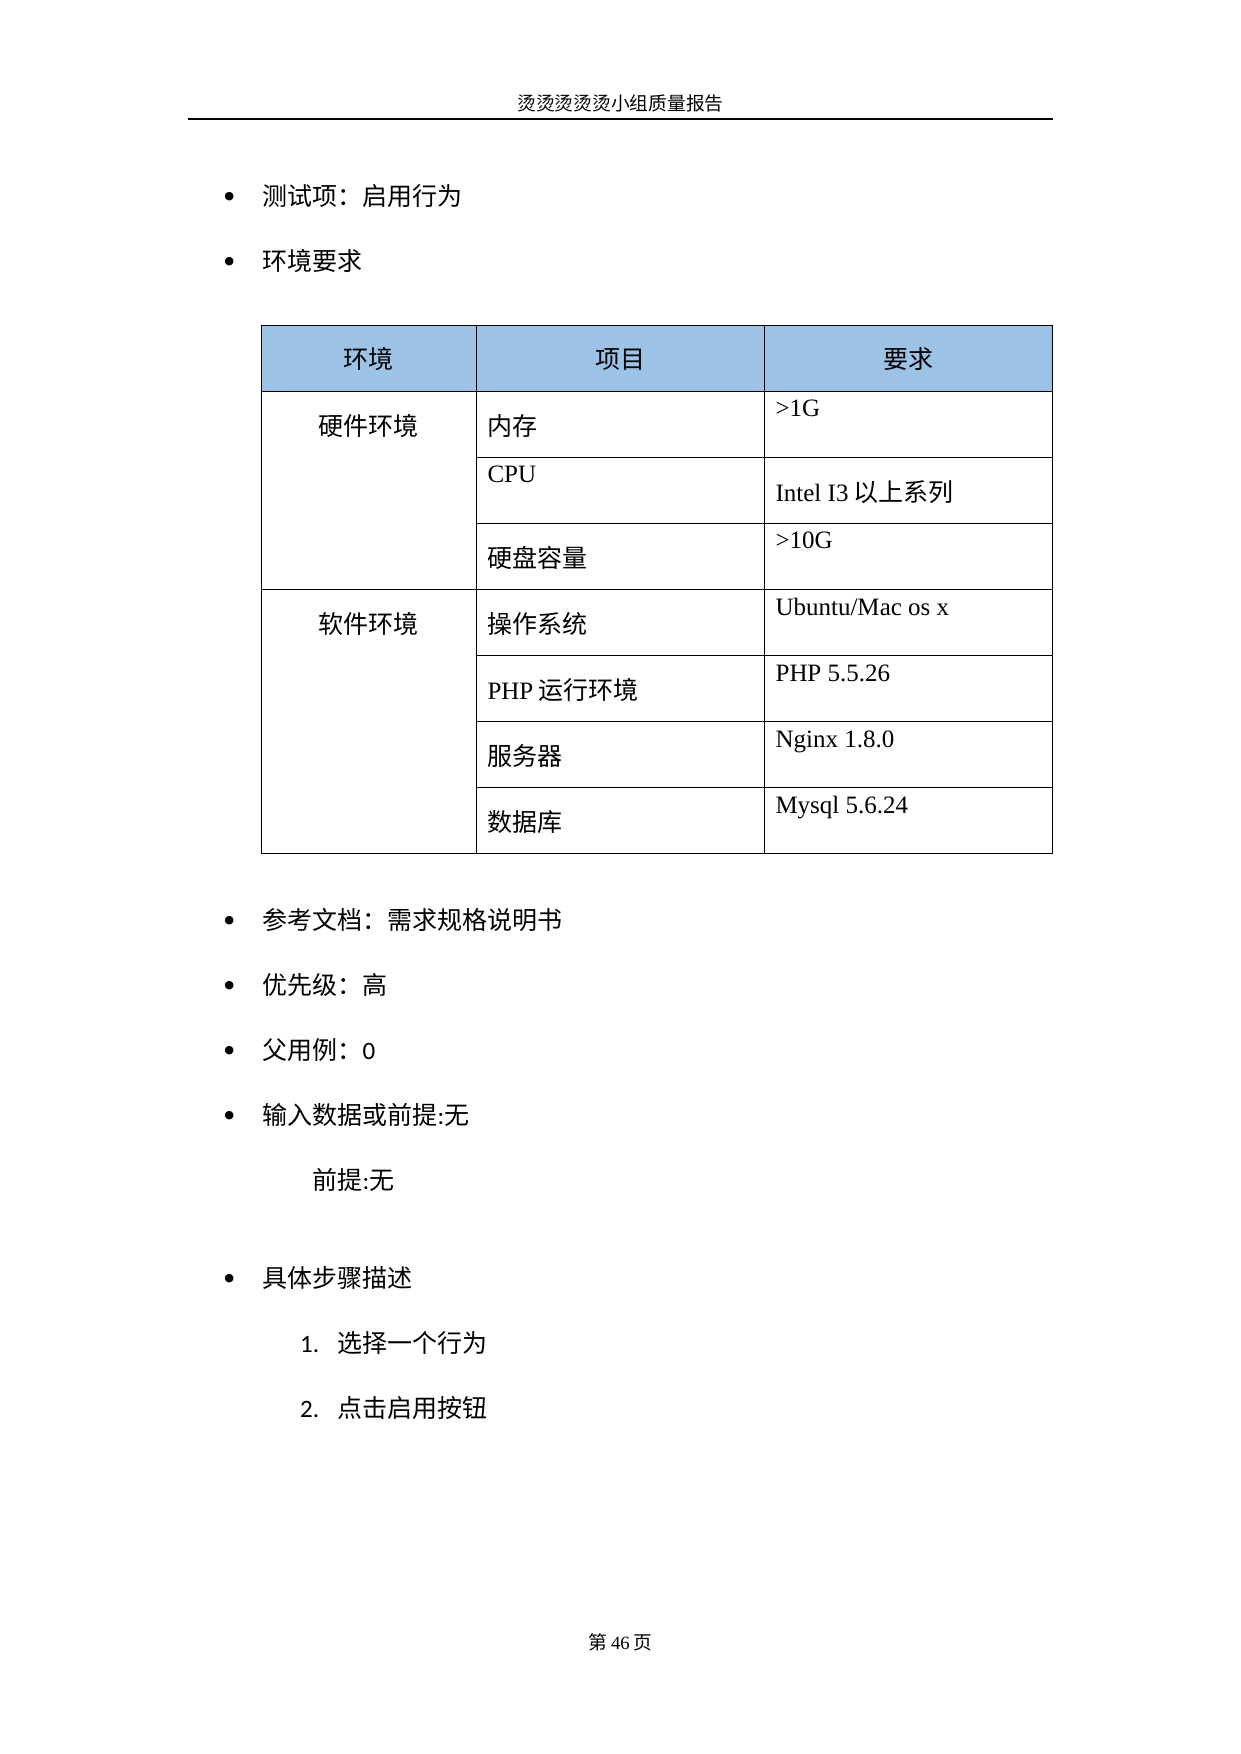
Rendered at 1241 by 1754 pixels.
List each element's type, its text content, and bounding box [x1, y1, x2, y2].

table_cell 硬盘容量 [477, 524, 764, 589]
table_header 环境 [262, 326, 476, 391]
table_header 项目 [477, 326, 764, 391]
table_cell 软件环境 [262, 590, 476, 853]
table_cell CPU [477, 458, 764, 523]
list 环境要求 [225, 227, 1053, 292]
list 选择一个行为 [300, 1309, 1053, 1374]
list 参考文档：需求规格说明书 [225, 886, 1053, 951]
table_cell 硬件环境 [262, 392, 476, 589]
table_cell PHP 5.5.26 [765, 656, 1052, 721]
list 具体步骤描述 [225, 1244, 1053, 1309]
table_cell Ubuntu/Mac os x [765, 590, 1052, 655]
table_cell 数据库 [477, 788, 764, 853]
table_cell Mysql 5.6.24 [765, 788, 1052, 853]
list 优先级：高 [225, 951, 1053, 1016]
list 点击启用按钮 [300, 1374, 1053, 1439]
table_header 要求 [765, 326, 1052, 391]
list 父用例：0 [225, 1016, 1053, 1081]
table_cell 服务器 [477, 722, 764, 787]
table_cell >10G [765, 524, 1052, 589]
list 前提:无 [262, 1146, 1053, 1211]
table_cell PHP运行环境 [477, 656, 764, 721]
table_cell Intel I3以上系列 [765, 458, 1052, 523]
table_cell Nginx 1.8.0 [765, 722, 1052, 787]
table_cell >1G [765, 392, 1052, 457]
list 输入数据或前提:无 [225, 1081, 1053, 1146]
list 测试项：启用行为 [225, 162, 1053, 227]
table_cell 内存 [477, 392, 764, 457]
table_cell 操作系统 [477, 590, 764, 655]
